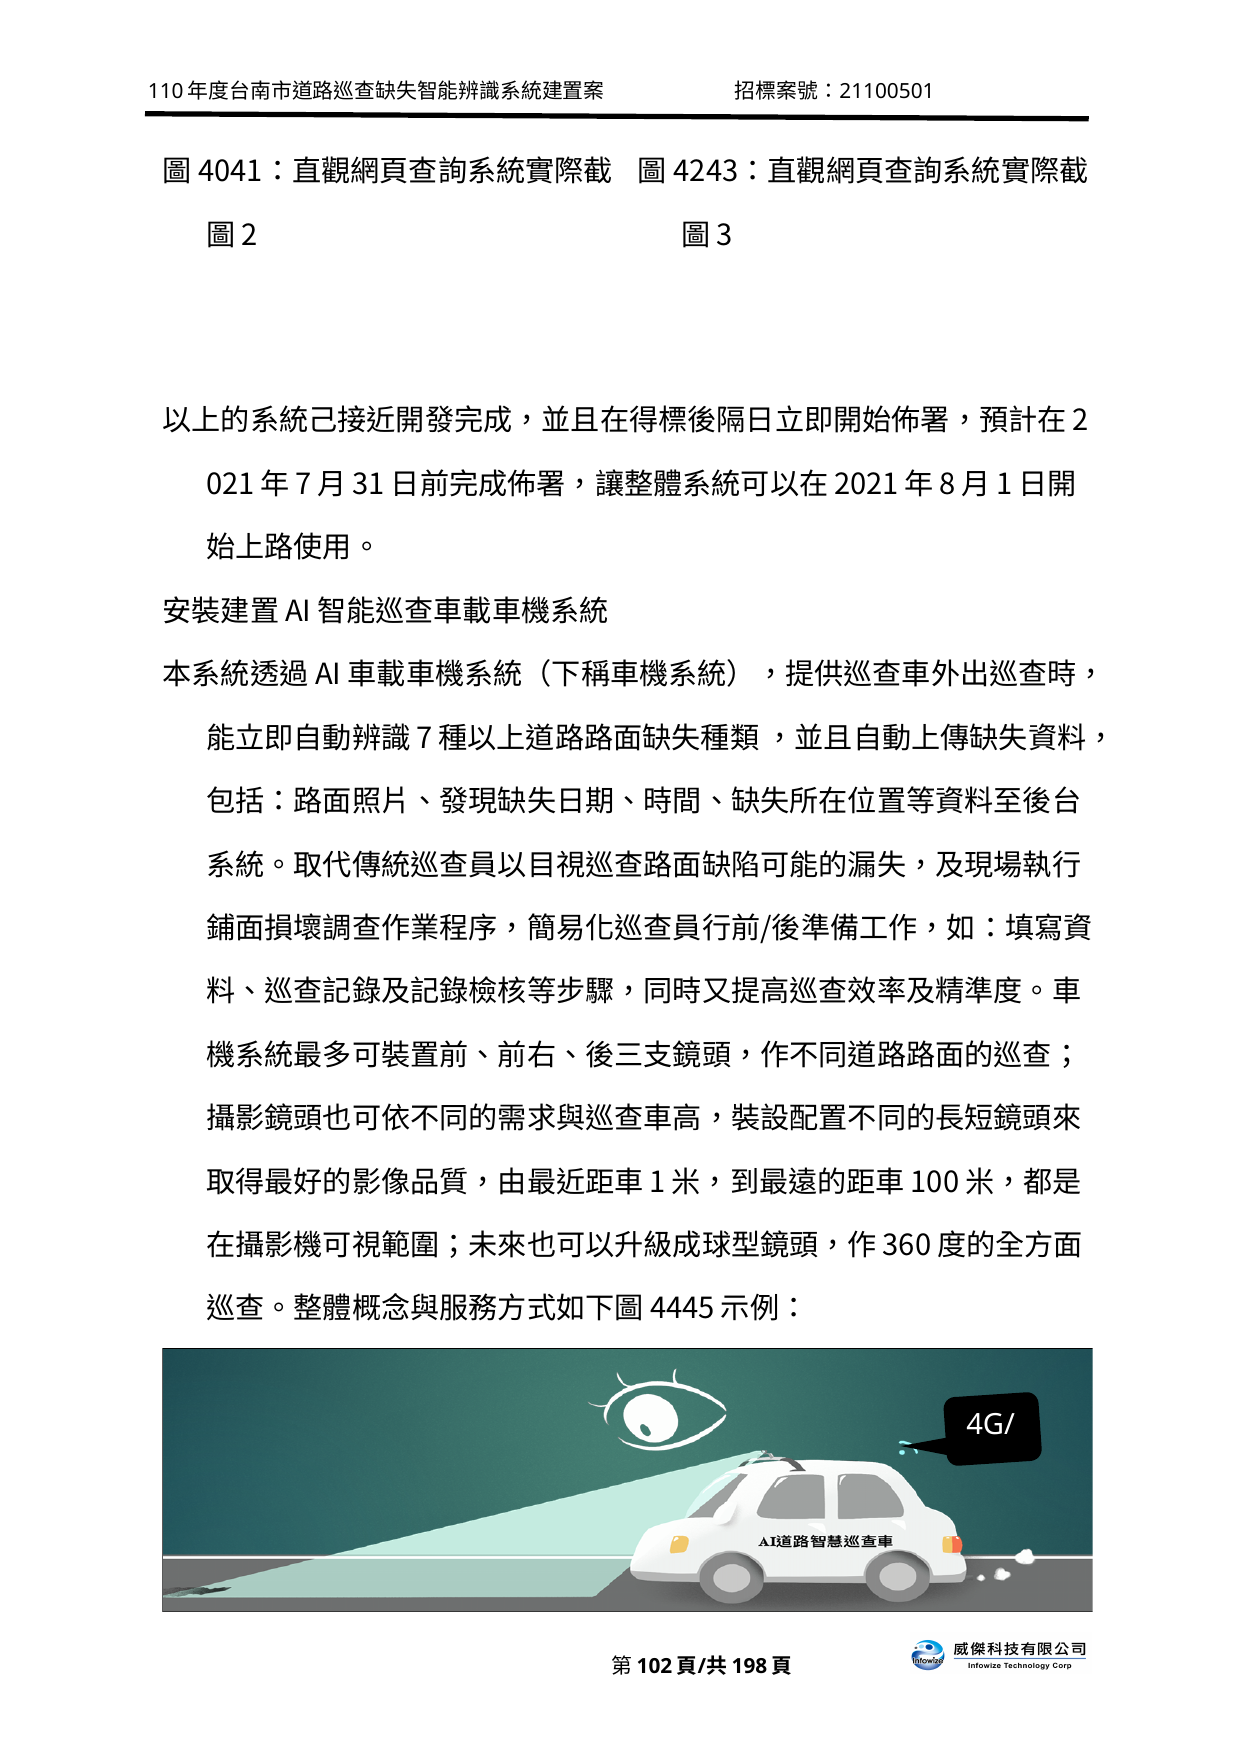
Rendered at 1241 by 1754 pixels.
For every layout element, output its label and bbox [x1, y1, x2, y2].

picture [162, 1348, 1093, 1612]
table_header [148, 148, 623, 270]
table_header [148, 1349, 1092, 1620]
table_header [623, 148, 1092, 270]
picture [910, 1632, 1093, 1674]
